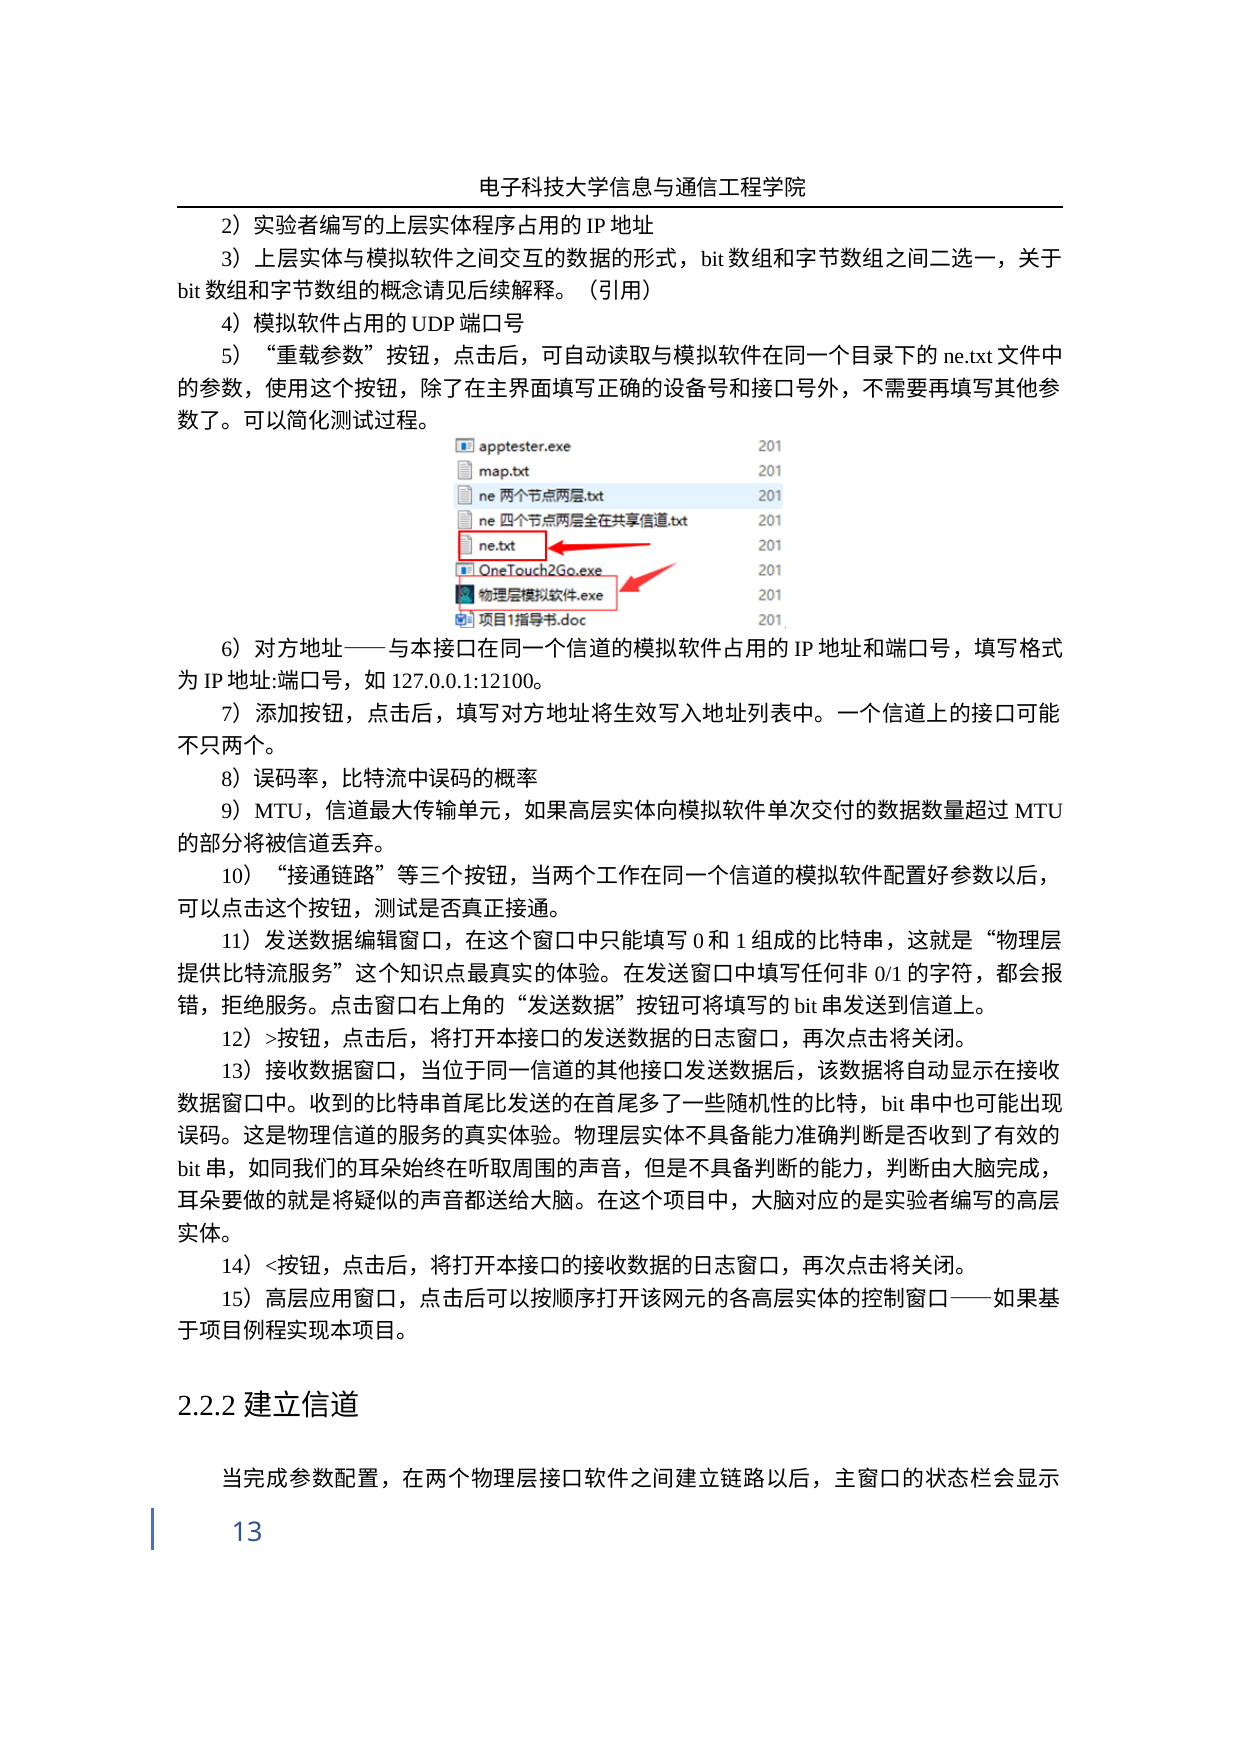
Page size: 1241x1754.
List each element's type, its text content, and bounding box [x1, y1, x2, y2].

text 4）模拟软件占用的UDP端口号 [177, 305, 1063, 338]
subtitle 建立信道 [177, 1370, 1063, 1435]
text 13）接收数据窗口，当位于同一信道的其他接口发送数据后，该数据将自动显示在接收数据窗口中。收到的比特串首尾比发送的在首尾多了一些随机性的比特，bit串中也可能出现误码。这是物理信道的服务的真实体验。物理层实体不具备能力准确判断是否收到了有效的bit串，如同我们的耳朵始终在听取周围的声音，但是不具备判断的能力，判断由大脑完成，耳朵要做的就是将疑似的声音都送给大脑。在这个项目中，大脑对应的是实验者编写的高层实体。 [177, 1053, 1063, 1248]
text 5）“重载参数”按钮，点击后，可自动读取与模拟软件在同一个目录下的ne.txt文件中的参数，使用这个按钮，除了在主界面填写正确的设备号和接口号外，不需要再填写其他参数了。可以简化测试过程。 [177, 338, 1063, 435]
text 9）MTU，信道最大传输单元，如果高层实体向模拟软件单次交付的数据数量超过MTU的部分将被信道丢弃。 [177, 793, 1063, 858]
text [177, 1460, 1063, 1493]
picture [453, 435, 787, 628]
text 15）高层应用窗口，点击后可以按顺序打开该网元的各高层实体的控制窗口——如果基于项目例程实现本项目。 [177, 1280, 1063, 1345]
text 2）实验者编写的上层实体程序占用的IP地址 [177, 208, 1063, 240]
text 3）上层实体与模拟软件之间交互的数据的形式，bit数组和字节数组之间二选一，关于bit数组和字节数组的概念请见后续解释。（引用） [177, 240, 1063, 305]
text 8）误码率，比特流中误码的概率 [177, 760, 1063, 793]
text 6）对方地址——与本接口在同一个信道的模拟软件占用的IP地址和端口号，填写格式为IP地址:端口号，如127.0.0.1:12100。 [177, 630, 1063, 695]
text 7）添加按钮，点击后，填写对方地址将生效写入地址列表中。一个信道上的接口可能不只两个。 [177, 695, 1063, 760]
text 10）“接通链路”等三个按钮，当两个工作在同一个信道的模拟软件配置好参数以后，可以点击这个按钮，测试是否真正接通。 [177, 858, 1063, 923]
text 11）发送数据编辑窗口，在这个窗口中只能填写0和1组成的比特串，这就是“物理层提供比特流服务”这个知识点最真实的体验。在发送窗口中填写任何非0/1的字符，都会报错，拒绝服务。点击窗口右上角的“发送数据”按钮可将填写的bit串发送到信道上。 [177, 923, 1063, 1020]
text 12）>按钮，点击后，将打开本接口的发送数据的日志窗口，再次点击将关闭。 [177, 1020, 1063, 1053]
text 14）<按钮，点击后，将打开本接口的接收数据的日志窗口，再次点击将关闭。 [177, 1248, 1063, 1280]
